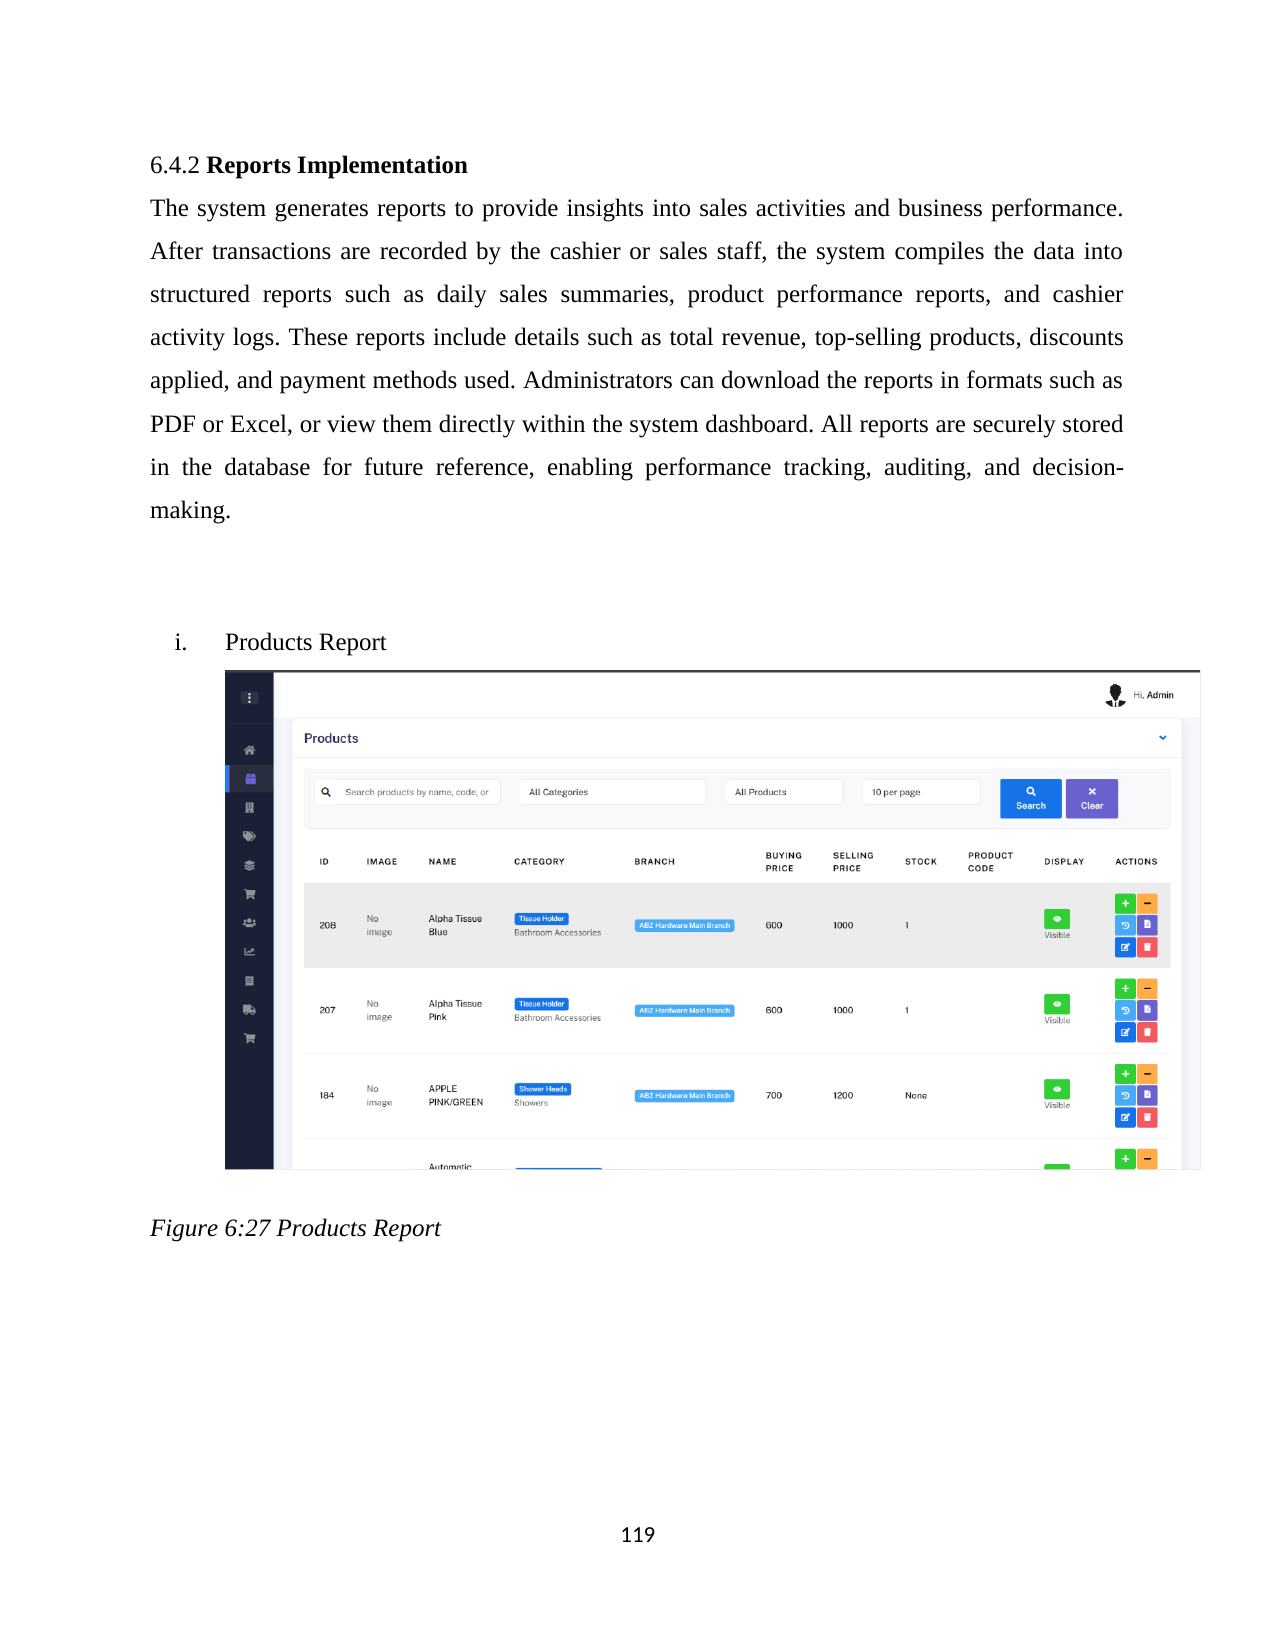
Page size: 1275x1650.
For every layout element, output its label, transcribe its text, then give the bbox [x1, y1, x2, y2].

subtitle Reports Implementation [150, 150, 1125, 179]
picture [225, 670, 1200, 1170]
text The system generates reports to provide insights into sales activities and business performance. After transactions are recorded by the cashier or sales staff, the system compiles the data into structured reports such as daily sales summaries, product performance reports, and cashier activity logs. These reports include details such as total revenue, top-selling products, discounts applied, and payment methods used. Administrators can download the reports in formats such as PDF or Excel, or view them directly within the system dashboard. All reports are securely stored in the database for future reference, enabling performance tracking, auditing, and decision-making. [150, 193, 1125, 524]
list Products Report [187, 627, 1125, 656]
